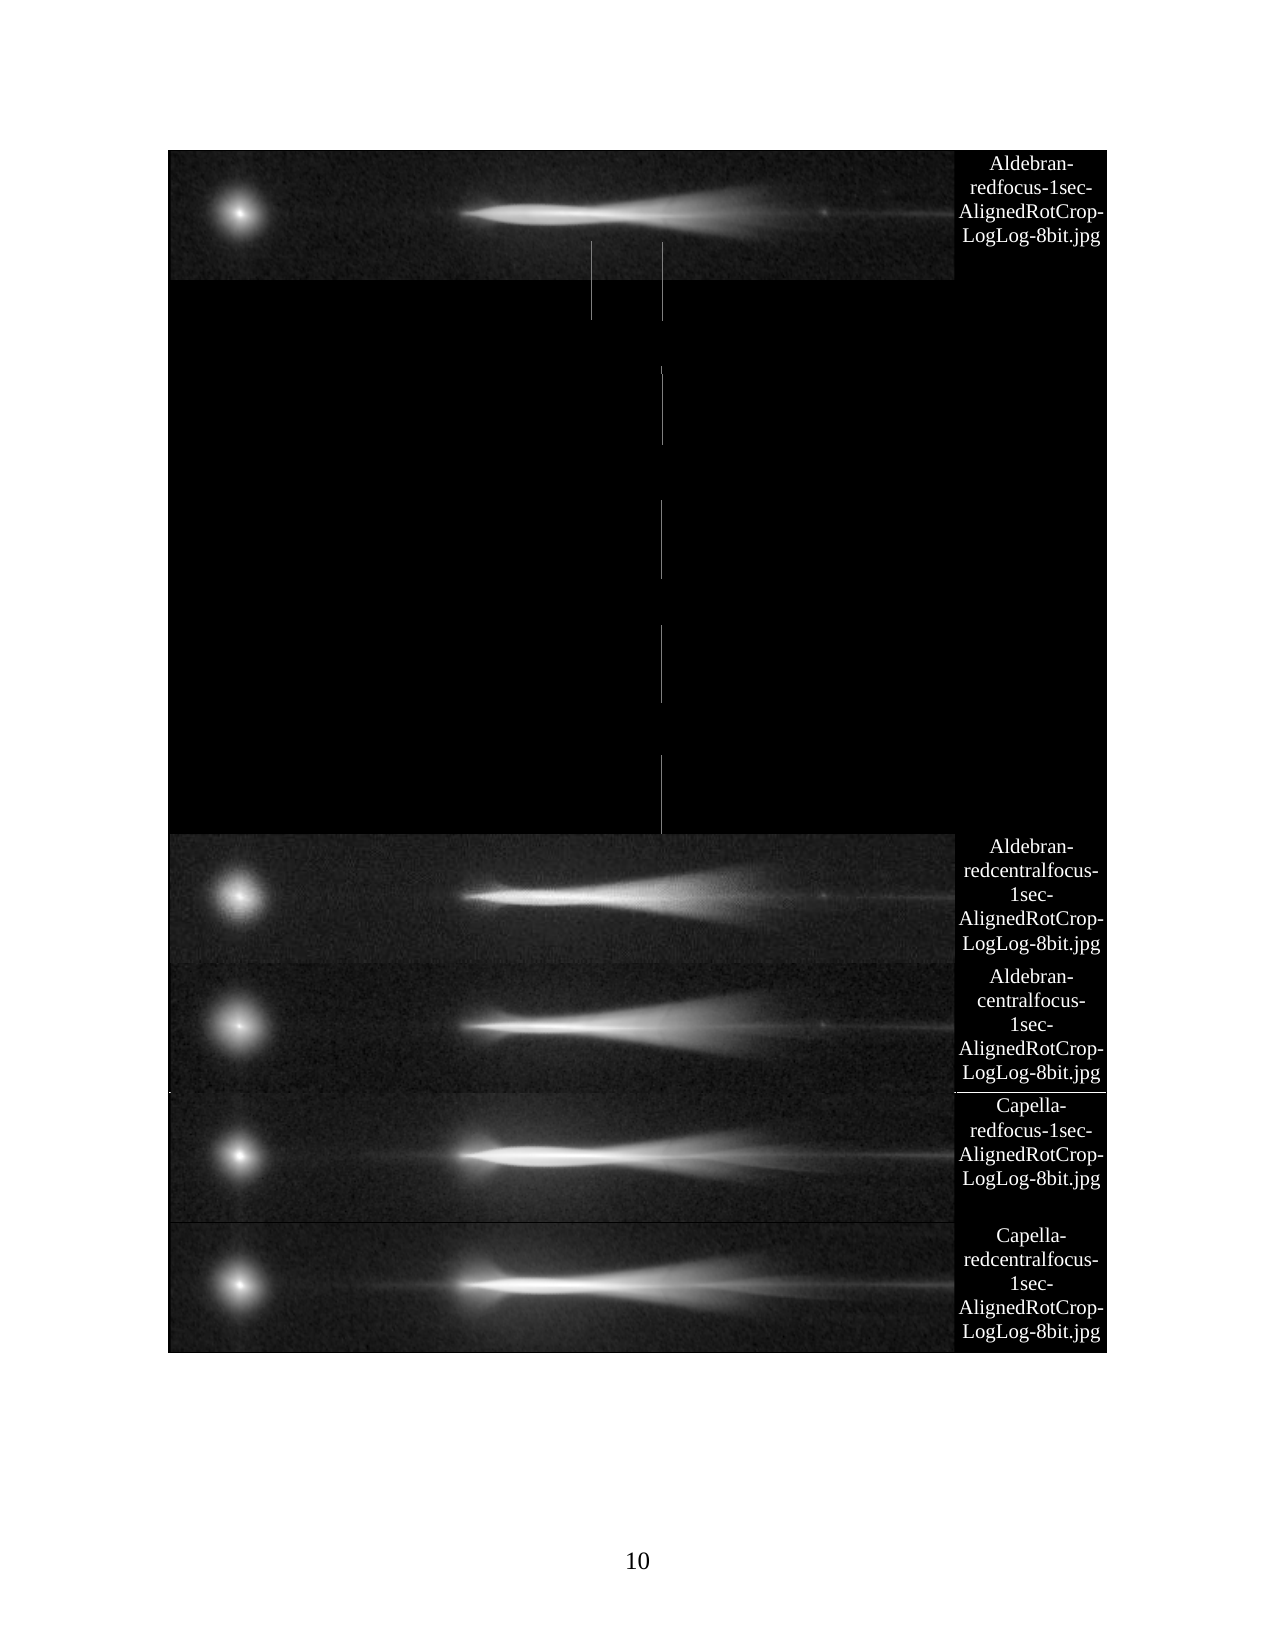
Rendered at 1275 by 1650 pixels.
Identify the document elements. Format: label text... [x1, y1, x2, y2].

picture [170, 1223, 955, 1352]
table_cell Aldebran-redcentralfocus-1sec-AlignedRotCrop-LogLog-8bit.jpg [957, 834, 1106, 963]
picture [170, 834, 955, 1222]
table_cell Capella-redfocus-1sec-AlignedRotCrop-LogLog-8bit.jpg [957, 1094, 1106, 1222]
table_cell Capella-redcentralfocus-1sec-AlignedRotCrop-LogLog-8bit.jpg [957, 1223, 1106, 1352]
picture [170, 151, 955, 280]
table_cell Aldebran-centralfocus-1sec-AlignedRotCrop-LogLog-8bit.jpg [957, 964, 1106, 1092]
table_header [169, 151, 956, 833]
table_header Aldebran-redfocus-1sec-AlignedRotCrop-LogLog-8bit.jpg [957, 151, 1106, 833]
